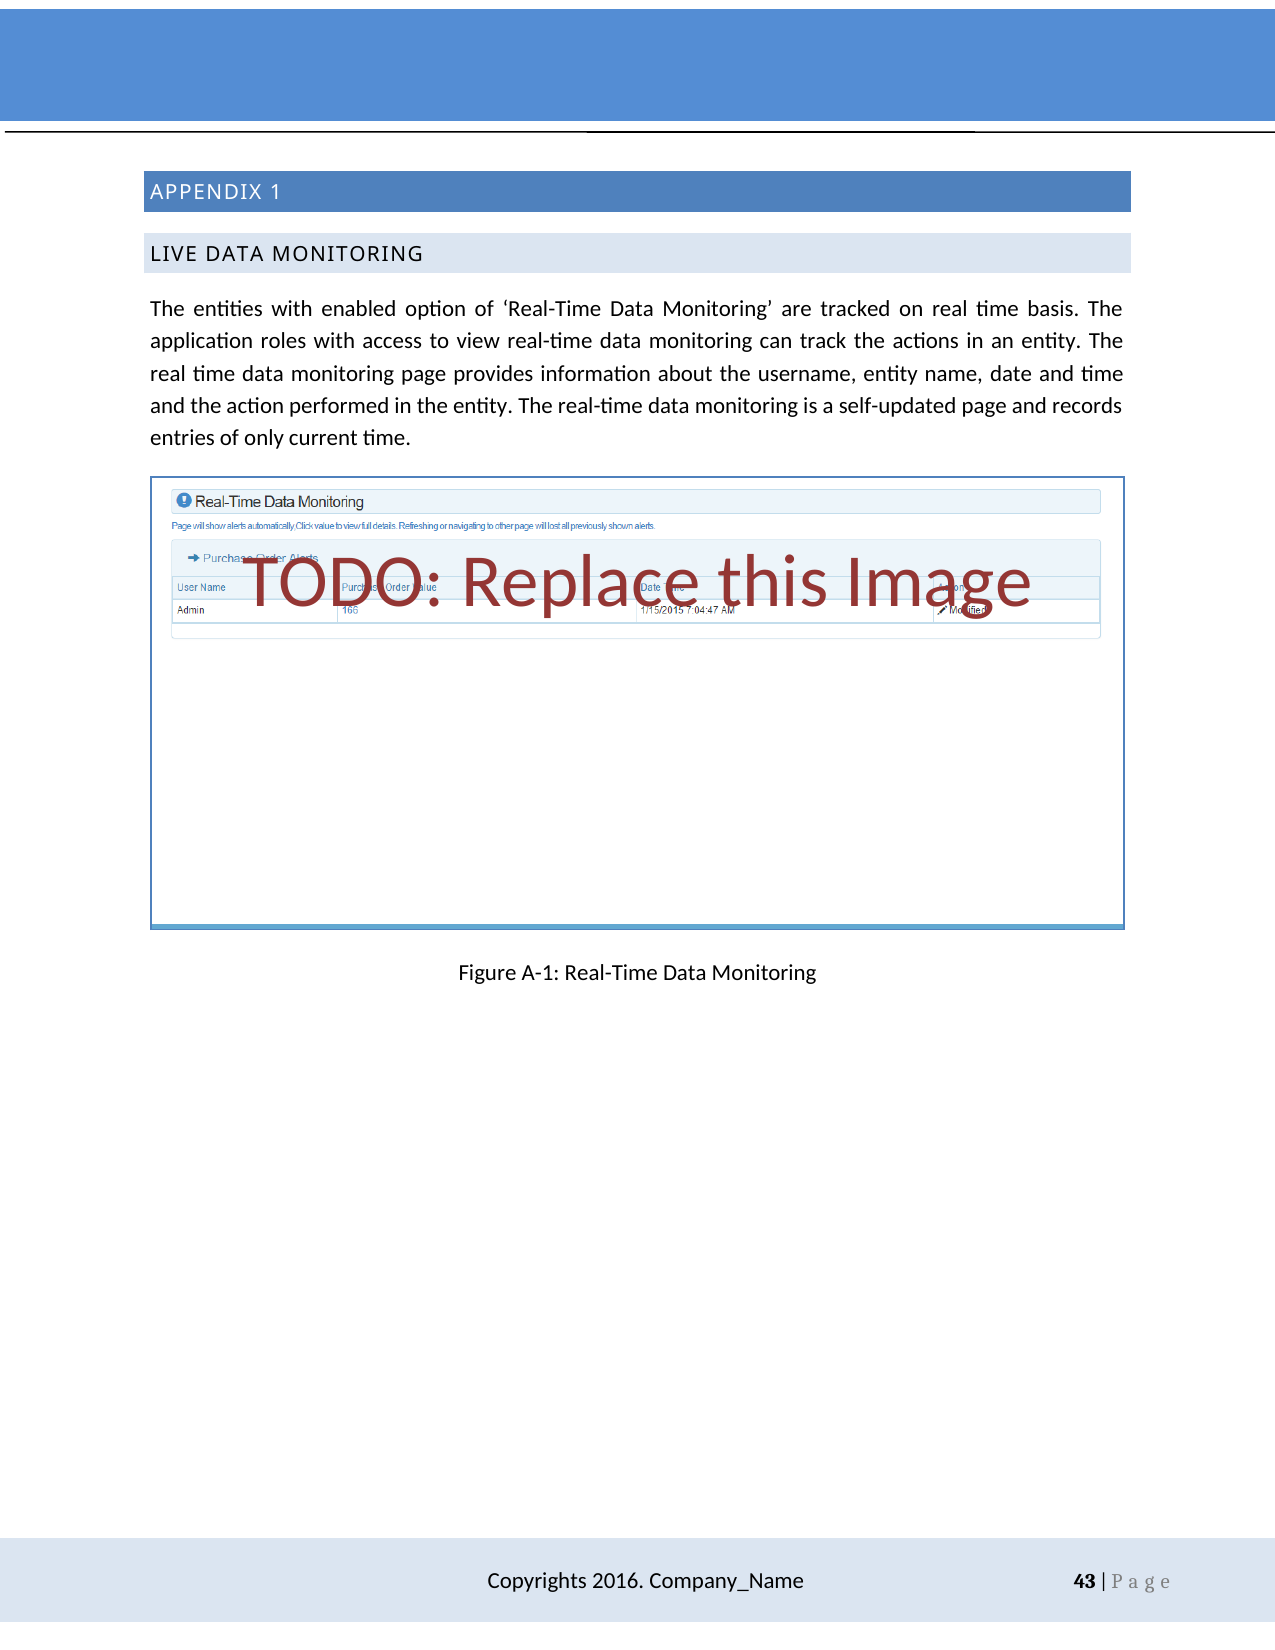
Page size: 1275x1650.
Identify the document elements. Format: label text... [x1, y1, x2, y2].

text The entities with enabled option of ‘Real-Time Data Monitoring’ are tracked on real time basis. The application roles with access to view real-time data monitoring can track the actions in an entity. The real time data monitoring page provides information about the username, entity name, date and time and the action performed in the entity. The real-time data monitoring is a self-updated page and records entries of only current time. [150, 294, 1125, 451]
text Figure A-1: Real-Time Data Monitoring [150, 958, 1125, 986]
picture [152, 478, 1123, 929]
subtitle Appendix 1 [150, 177, 1125, 206]
subtitle Live Data Monitoring [150, 239, 1125, 267]
